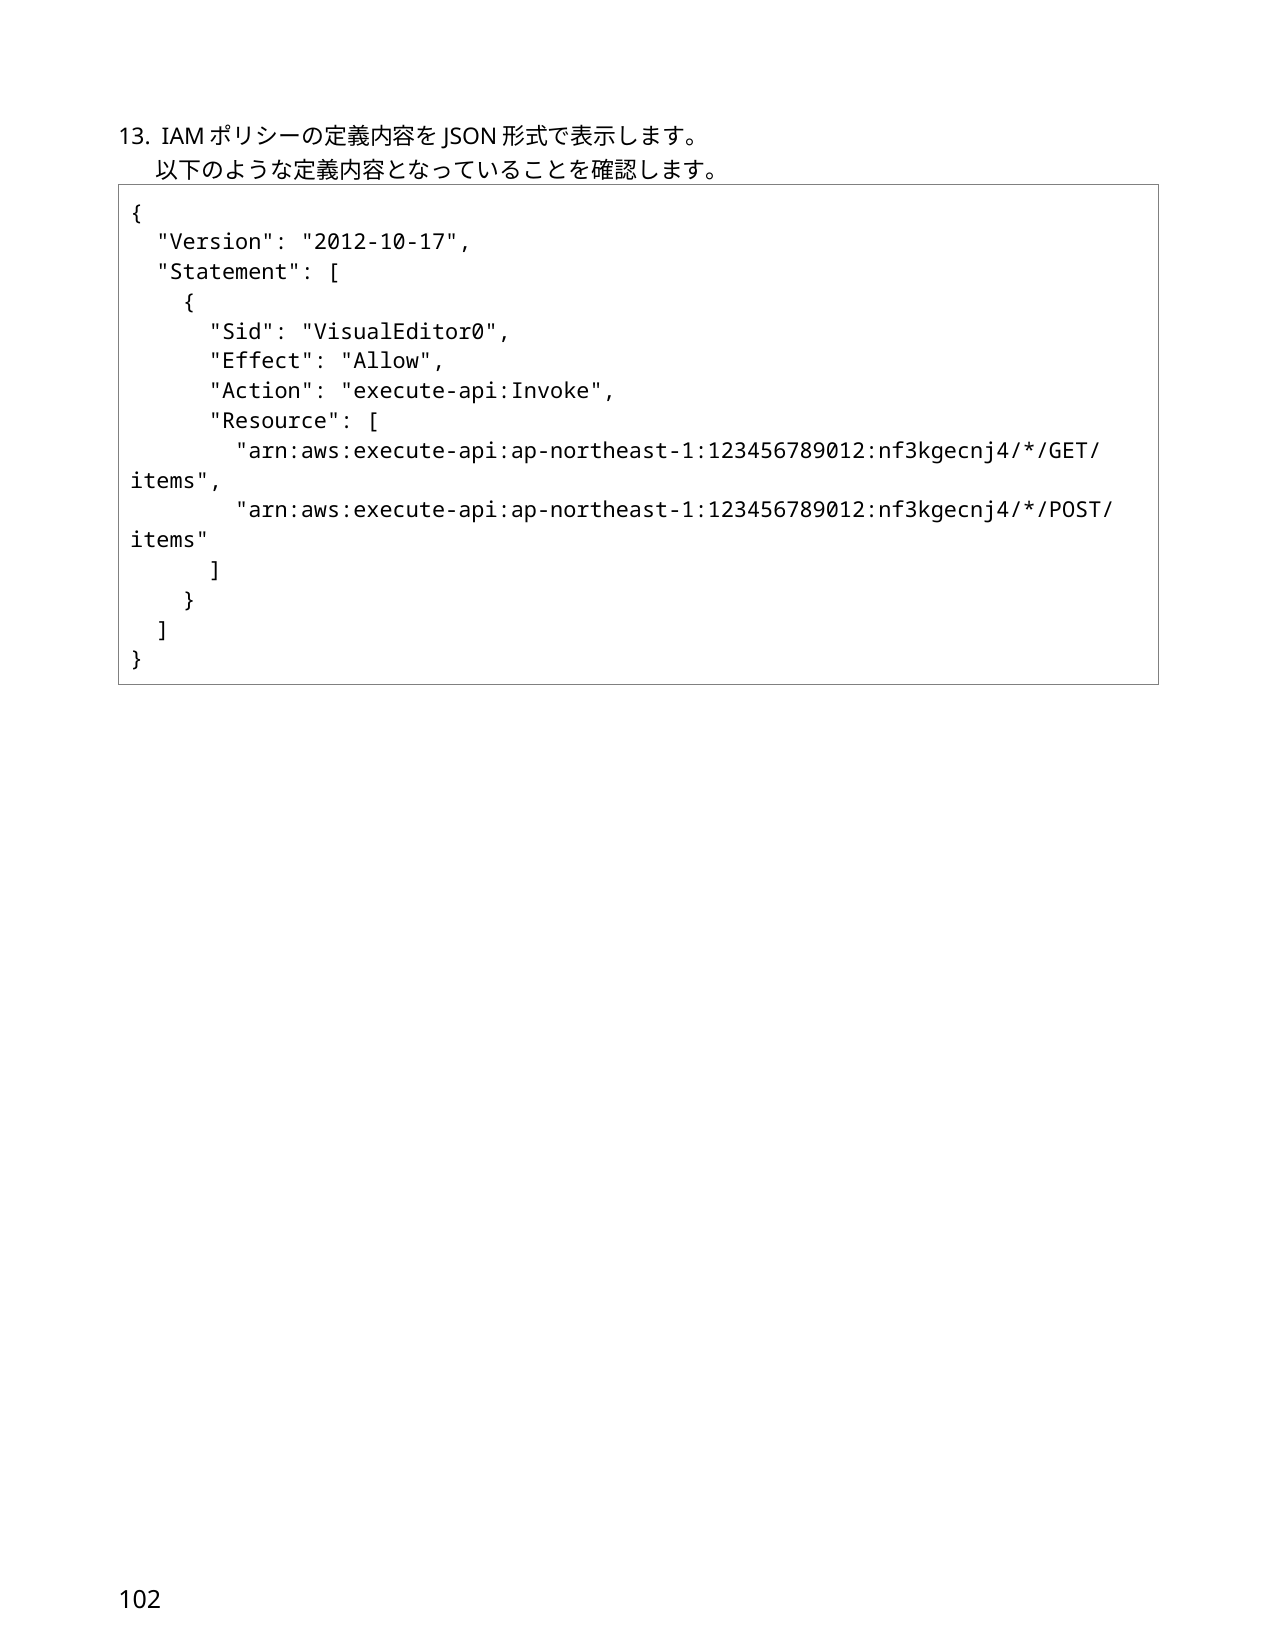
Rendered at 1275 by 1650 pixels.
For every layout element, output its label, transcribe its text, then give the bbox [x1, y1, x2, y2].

list IAMポリシーの定義内容をJSON形式で表示します。 [118, 118, 1157, 151]
list 以下のような定義内容となっていることを確認します。 [156, 151, 1157, 184]
